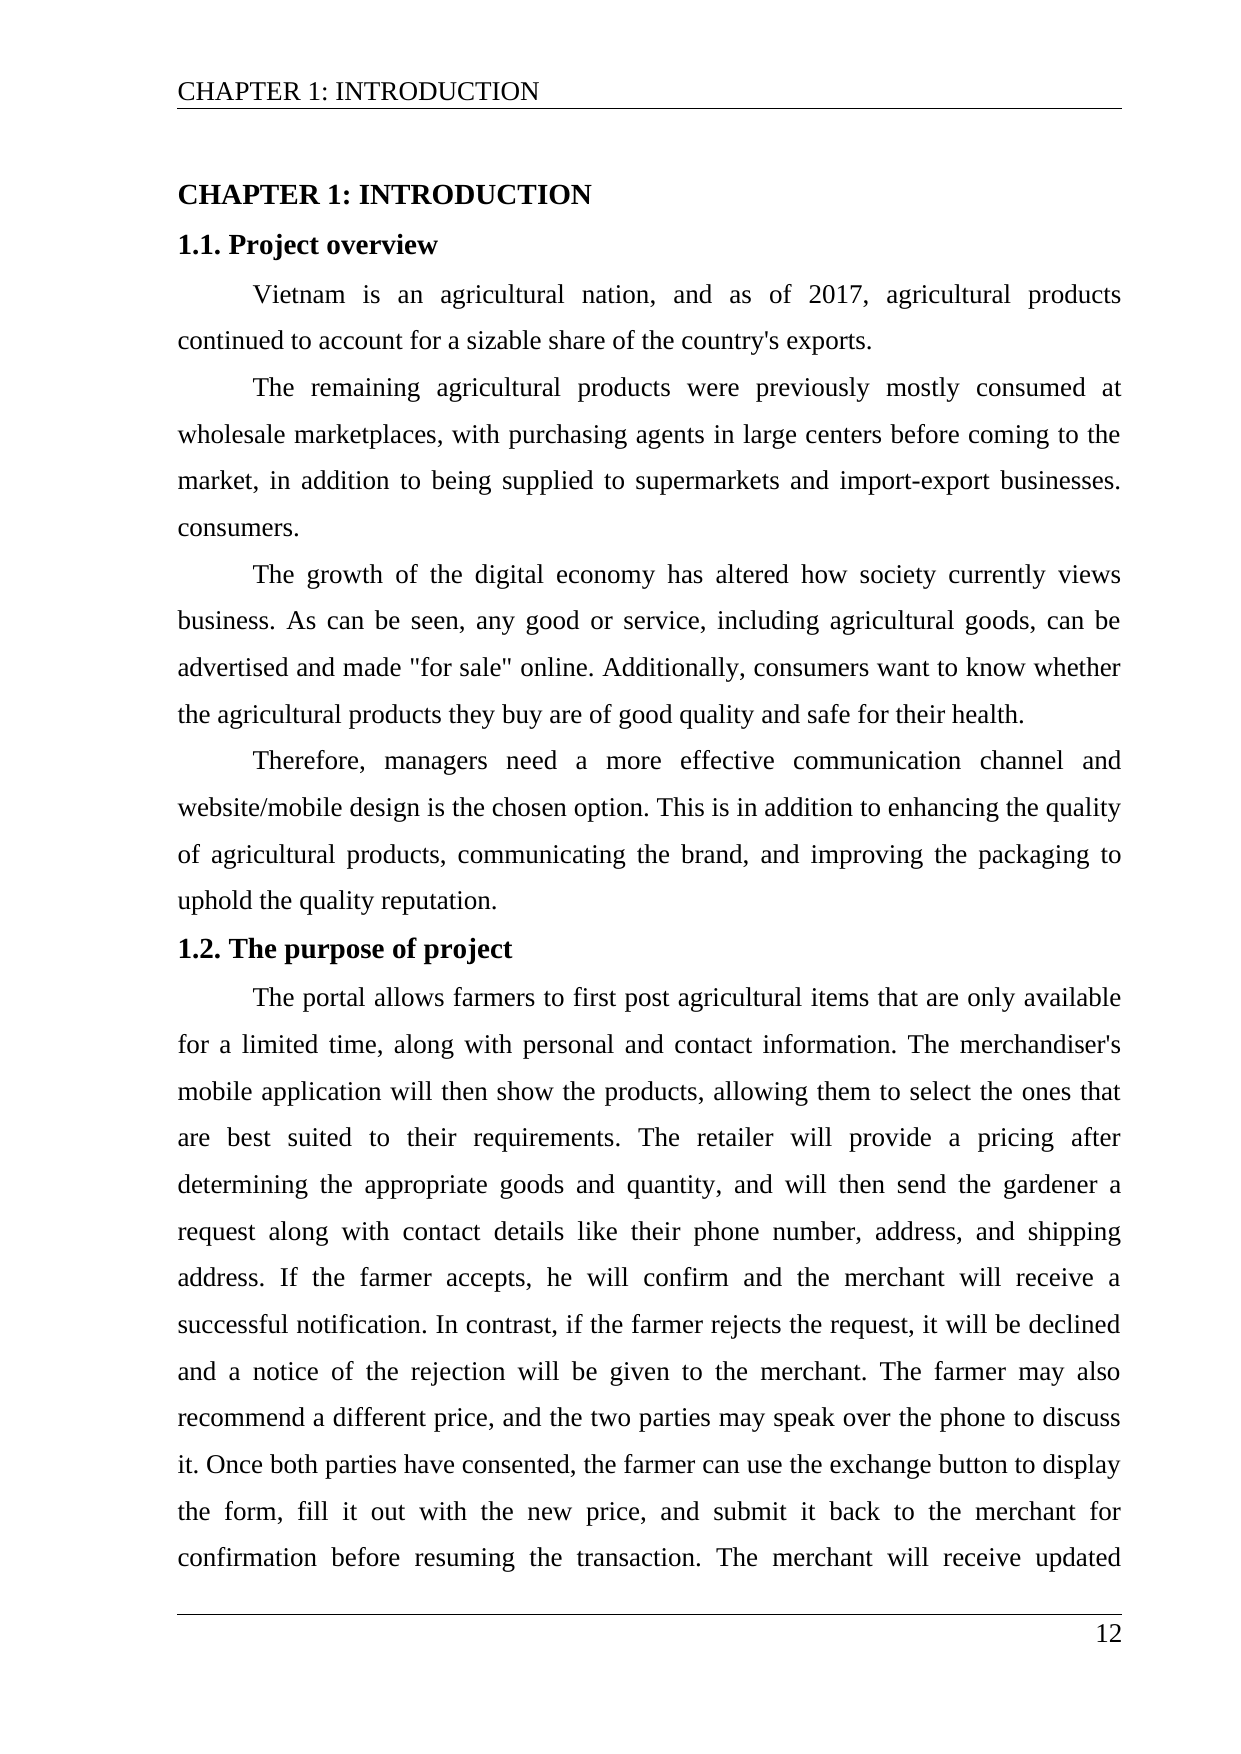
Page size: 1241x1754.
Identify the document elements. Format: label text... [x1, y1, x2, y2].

text The growth of the digital economy has altered how society currently views business. As can be seen, any good or service, including agricultural goods, can be advertised and made "for sale" online. Additionally, consumers want to know whether the agricultural products they buy are of good quality and safe for their health. [177, 558, 1122, 729]
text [177, 981, 1122, 1573]
text Therefore, managers need a more effective communication channel and website/mobile design is the chosen option. This is in addition to enhancing the quality of agricultural products, communicating the brand, and improving the packaging to uphold the quality reputation. [177, 744, 1122, 916]
subtitle 1.1. Project overview [177, 227, 1122, 261]
text Vietnam is an agricultural nation, and as of 2017, agricultural products continued to account for a sizable share of the country's exports. [177, 278, 1122, 356]
text The remaining agricultural products were previously mostly consumed at wholesale marketplaces, with purchasing agents in large centers before coming to the market, in addition to being supplied to supermarkets and import-export businesses. consumers. [177, 371, 1122, 542]
subtitle CHAPTER 1: INTRODUCTION [177, 177, 1122, 211]
subtitle 1.2. The purpose of project [177, 931, 1122, 965]
